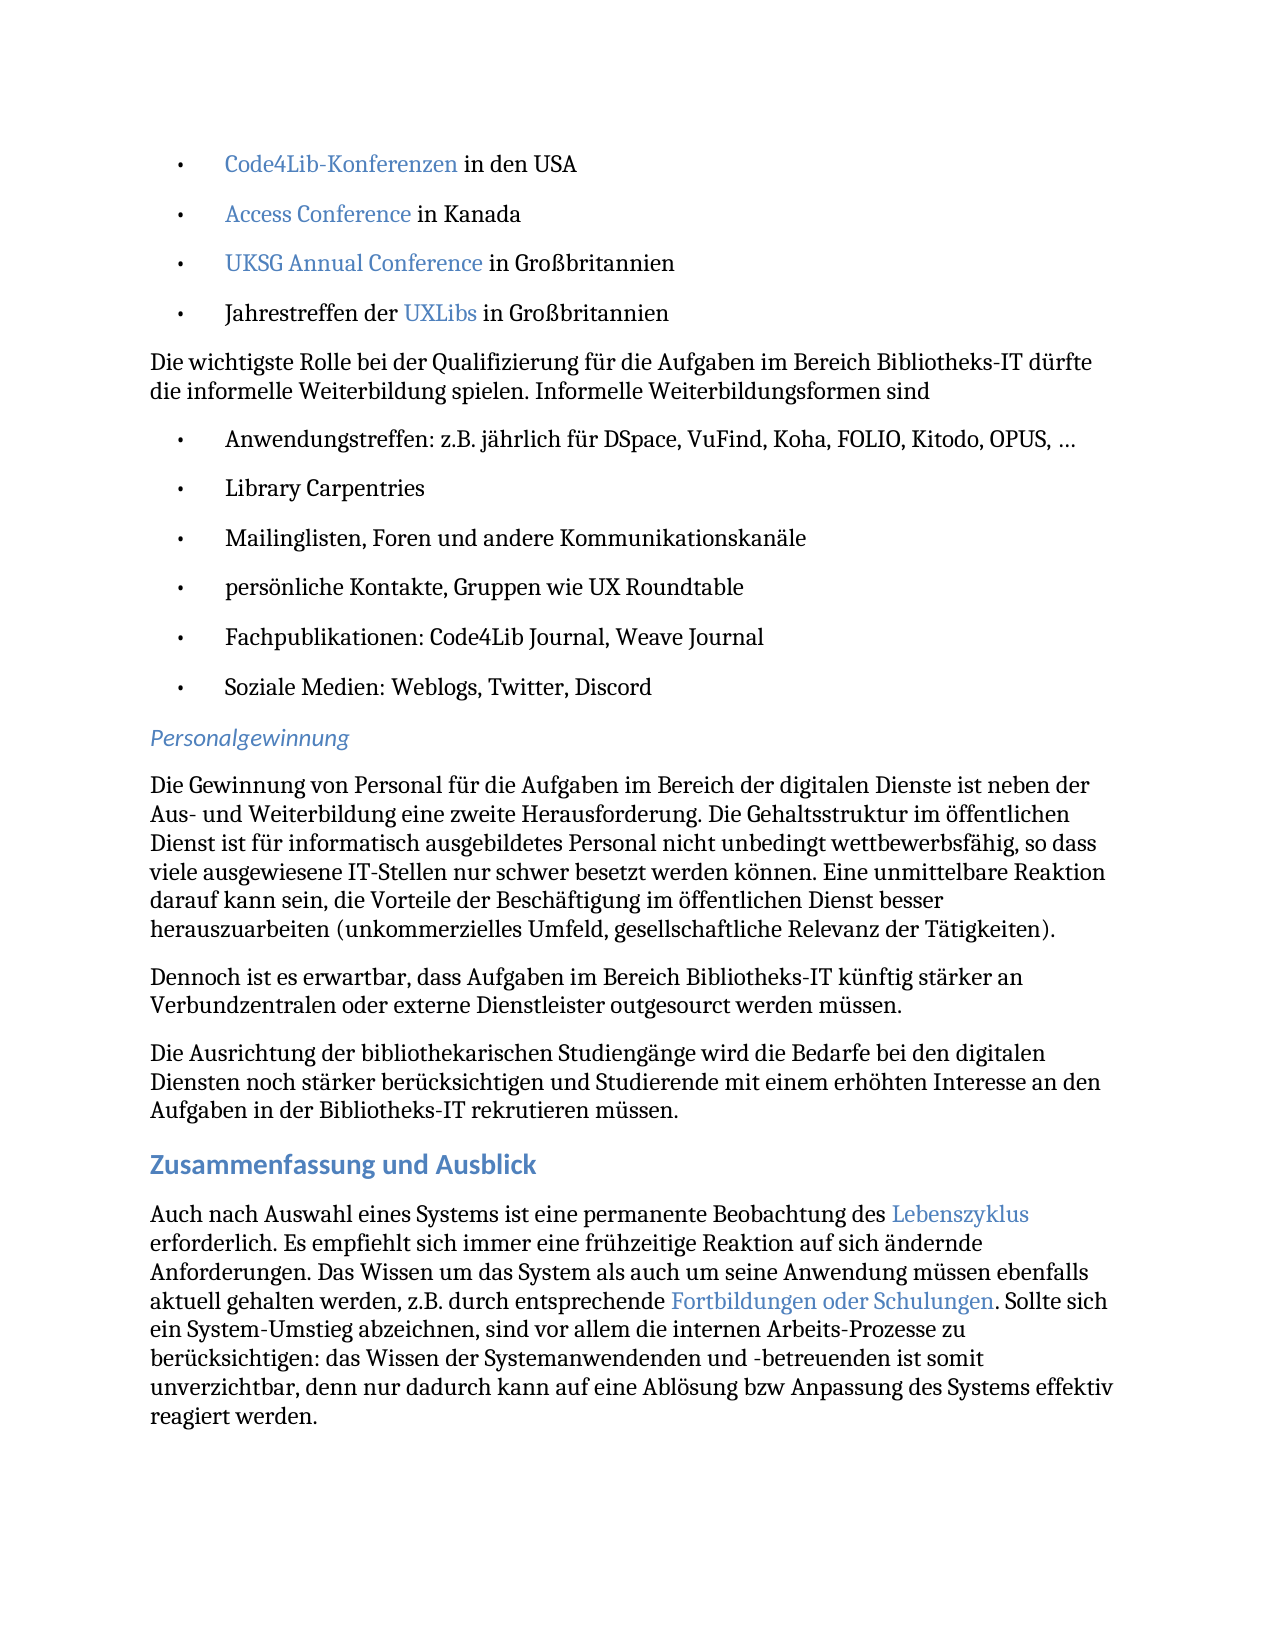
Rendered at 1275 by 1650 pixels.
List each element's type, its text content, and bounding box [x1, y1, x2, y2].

list Access Conference in Kanada [175, 199, 1125, 228]
text Die Gewinnung von Personal für die Aufgaben im Bereich der digitalen Dienste ist neben der Aus- und Weiterbildung eine zweite Herausforderung. Die Gehaltsstruktur im öffentlichen Dienst ist für informatisch ausgebildetes Personal nicht unbedingt wettbewerbsfähig, so dass viele ausgewiesene IT-Stellen nur schwer besetzt werden können. Eine unmittelbare Reaktion darauf kann sein, die Vorteile der Beschäftigung im öffentlichen Dienst besser herauszuarbeiten (unkommerzielles Umfeld, gesellschaftliche Relevanz der Tätigkeiten). [150, 771, 1125, 944]
list Anwendungstreffen: z.B. jährlich für DSpace, VuFind, Koha, FOLIO, Kitodo, OPUS, … [175, 424, 1125, 453]
subtitle Personalgewinnung [150, 722, 1125, 753]
text Die Ausrichtung der bibliothekarischen Studiengänge wird die Bedarfe bei den digitalen Diensten noch stärker berücksichtigen und Studierende mit einem erhöhten Interesse an den Aufgaben in der Bibliotheks-IT rekrutieren müssen. [150, 1039, 1125, 1125]
list Fachpublikationen: Code4Lib Journal, Weave Journal [175, 623, 1125, 652]
list Library Carpentries [175, 474, 1125, 503]
list Mailinglisten, Foren und andere Kommunikationskanäle [175, 524, 1125, 552]
text Dennoch ist es erwartbar, dass Aufgaben im Bereich Bibliotheks-IT künftig stärker an Verbundzentralen oder externe Dienstleister outgesourct werden müssen. [150, 963, 1125, 1020]
text Auch nach Auswahl eines Systems ist eine permanente Beobachtung des Lebenszyklus erforderlich. Es empfiehlt sich immer eine frühzeitige Reaktion auf sich ändernde Anforderungen. Das Wissen um das System als auch um seine Anwendung müssen ebenfalls aktuell gehalten werden, z.B. durch entsprechende Fortbildungen oder Schulungen. Sollte sich ein System-Umstieg abzeichnen, sind vor allem die internen Arbeits-Prozesse zu berücksichtigen: das Wissen der Systemanwendenden und -betreuenden ist somit unverzichtbar, denn nur dadurch kann auf eine Ablösung bzw Anpassung des Systems effektiv reagiert werden. [150, 1200, 1125, 1430]
list UKSG Annual Conference in Großbritannien [175, 249, 1125, 278]
subtitle Zusammenfassung und Ausblick [150, 1146, 1125, 1182]
list Jahrestreffen der UXLibs in Großbritannien [175, 299, 1125, 327]
list Soziale Medien: Weblogs, Twitter, Discord [175, 672, 1125, 701]
list persönliche Kontakte, Gruppen wie UX Roundtable [175, 573, 1125, 602]
text Die wichtigste Rolle bei der Qualifizierung für die Aufgaben im Bereich Bibliotheks-IT dürfte die informelle Weiterbildung spielen. Informelle Weiterbildungsformen sind [150, 348, 1125, 406]
list Code4Lib-Konferenzen in den USA [175, 150, 1125, 179]
